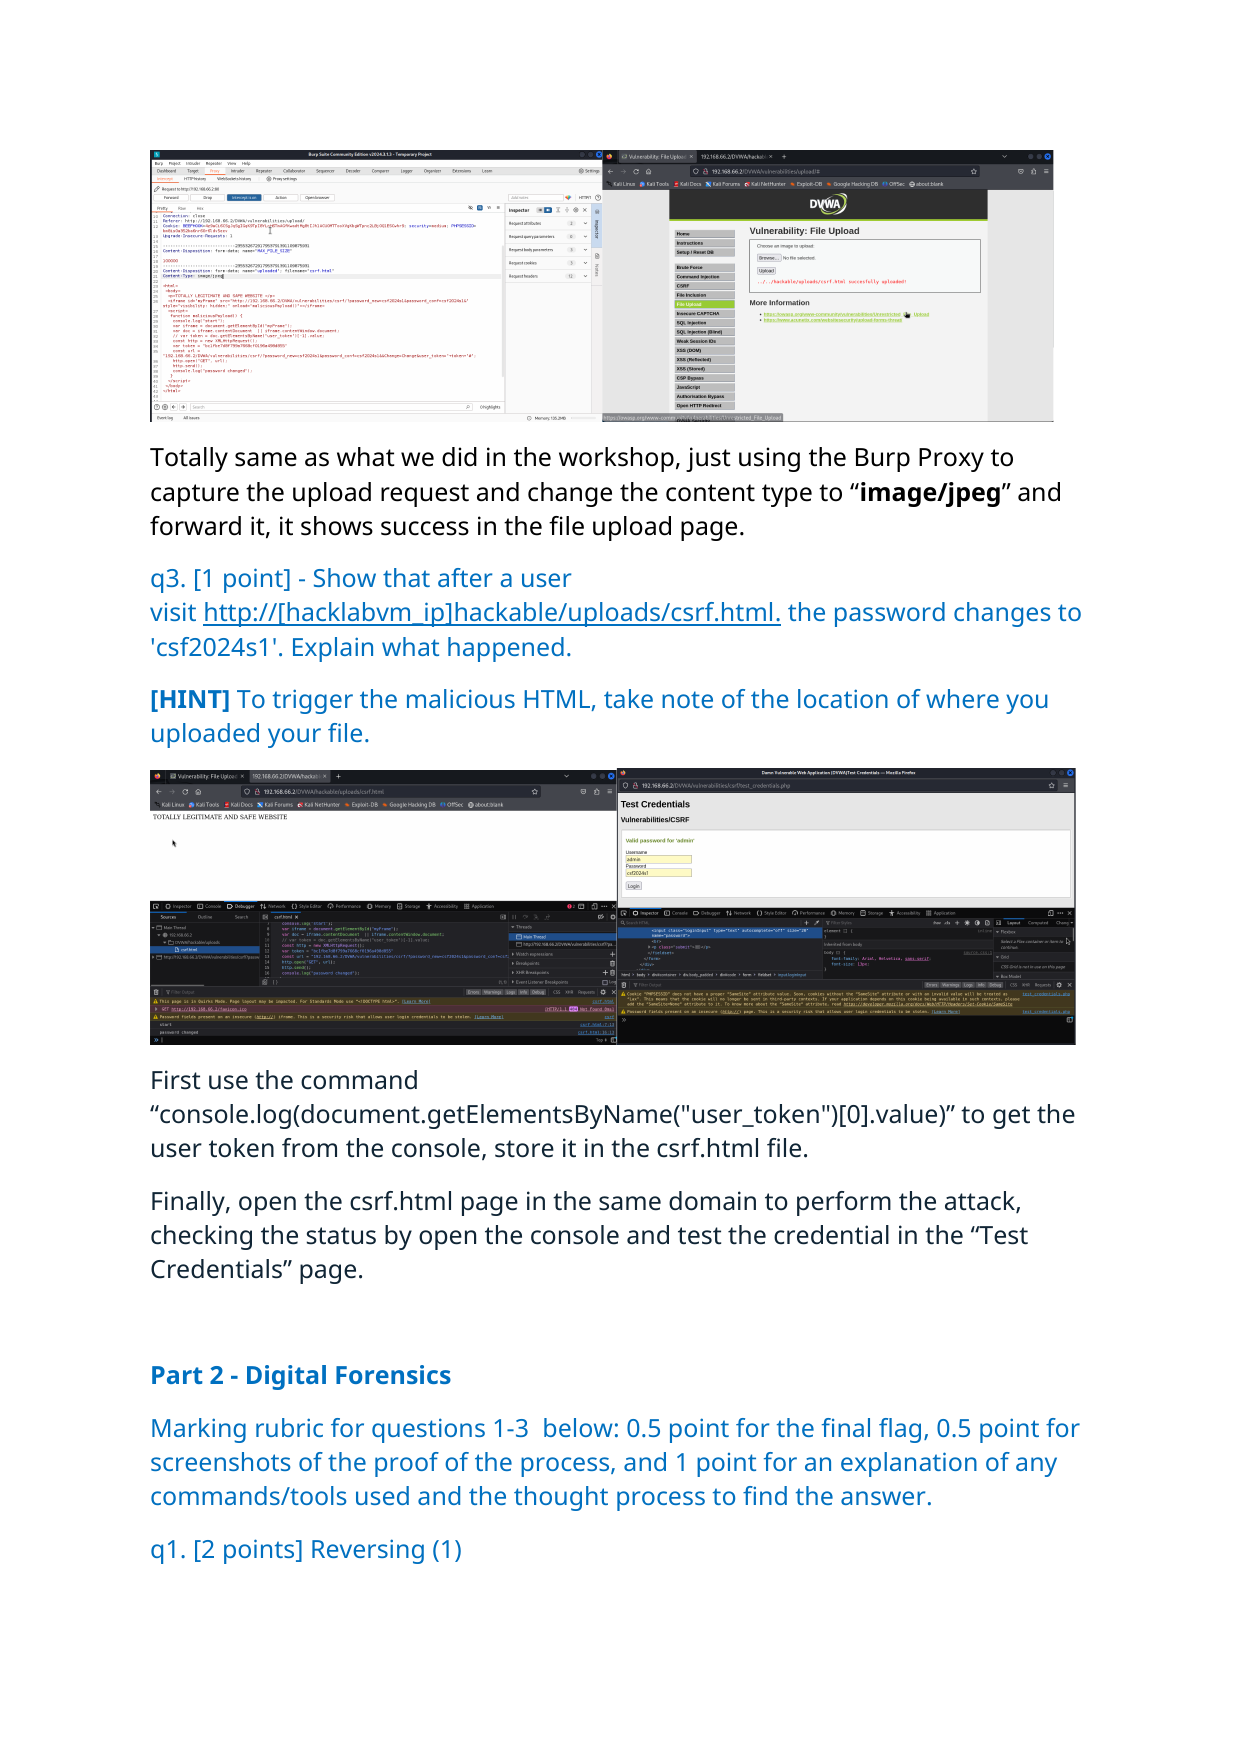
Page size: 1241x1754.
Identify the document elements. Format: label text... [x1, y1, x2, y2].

text q3. [1 point] - Show that after a user visit http://[hacklabvm_ip]hackable/uploads/csrf.html. the password changes to 'csf2024s1'. Explain what happened. [150, 561, 1090, 663]
text First use the command “console.log(document.getElementsByName("user_token")[0].value)” to get the user token from the console, store it in the csrf.html file. [150, 1063, 1090, 1165]
text Part 2 - Digital Forensics [150, 1358, 1090, 1392]
picture [150, 768, 1076, 1045]
text Marking rubric for questions 1-3 below: 0.5 point for the final flag, 0.5 point for screenshots of the proof of the process, and 1 point for an explanation of any commands/tools used and the thought process to find the answer. [150, 1411, 1090, 1513]
text Totally same as what we did in the workshop, just using the Burp Proxy to capture the upload request and change the content type to “image/jpeg” and forward it, it shows success in the file upload page. [150, 440, 1090, 542]
text Finally, open the csrf.html page in the same domain to perform the attack, checking the status by open the console and test the credential in the “Test Credentials” page. [150, 1184, 1090, 1286]
picture [150, 150, 1054, 422]
text q1. [2 points] Reversing (1) [150, 1531, 1090, 1566]
text [HINT] To trigger the malicious HTML, take note of the location of where you uploaded your file. [150, 682, 1090, 750]
